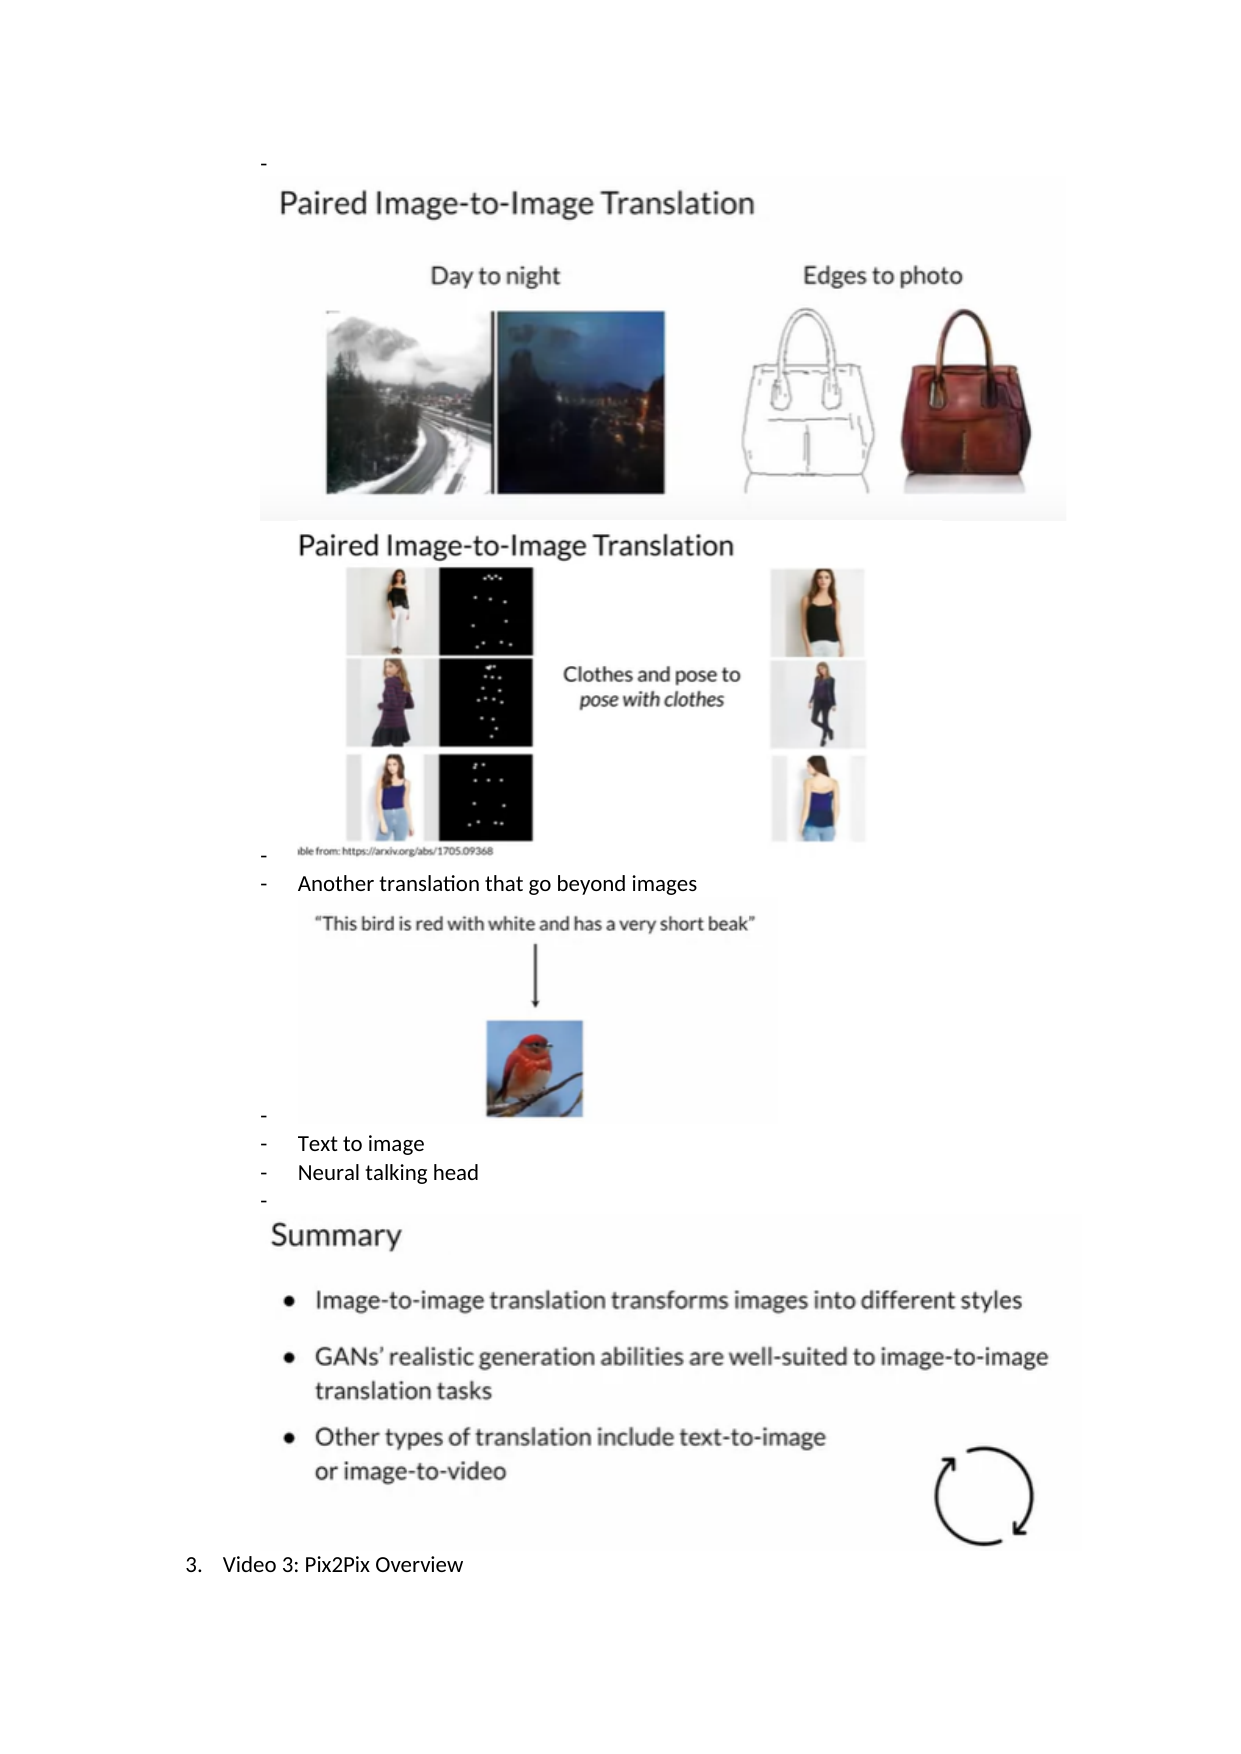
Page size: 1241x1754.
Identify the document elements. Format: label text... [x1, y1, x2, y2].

list Another translation that go beyond images [260, 869, 1093, 898]
list Video 3: Pix2Pix Overview [185, 1551, 1093, 1579]
picture [260, 1214, 1083, 1551]
picture [297, 897, 779, 1124]
list Text to image [260, 1129, 1093, 1158]
list Neural talking head [260, 1158, 1093, 1186]
picture [260, 176, 1067, 864]
